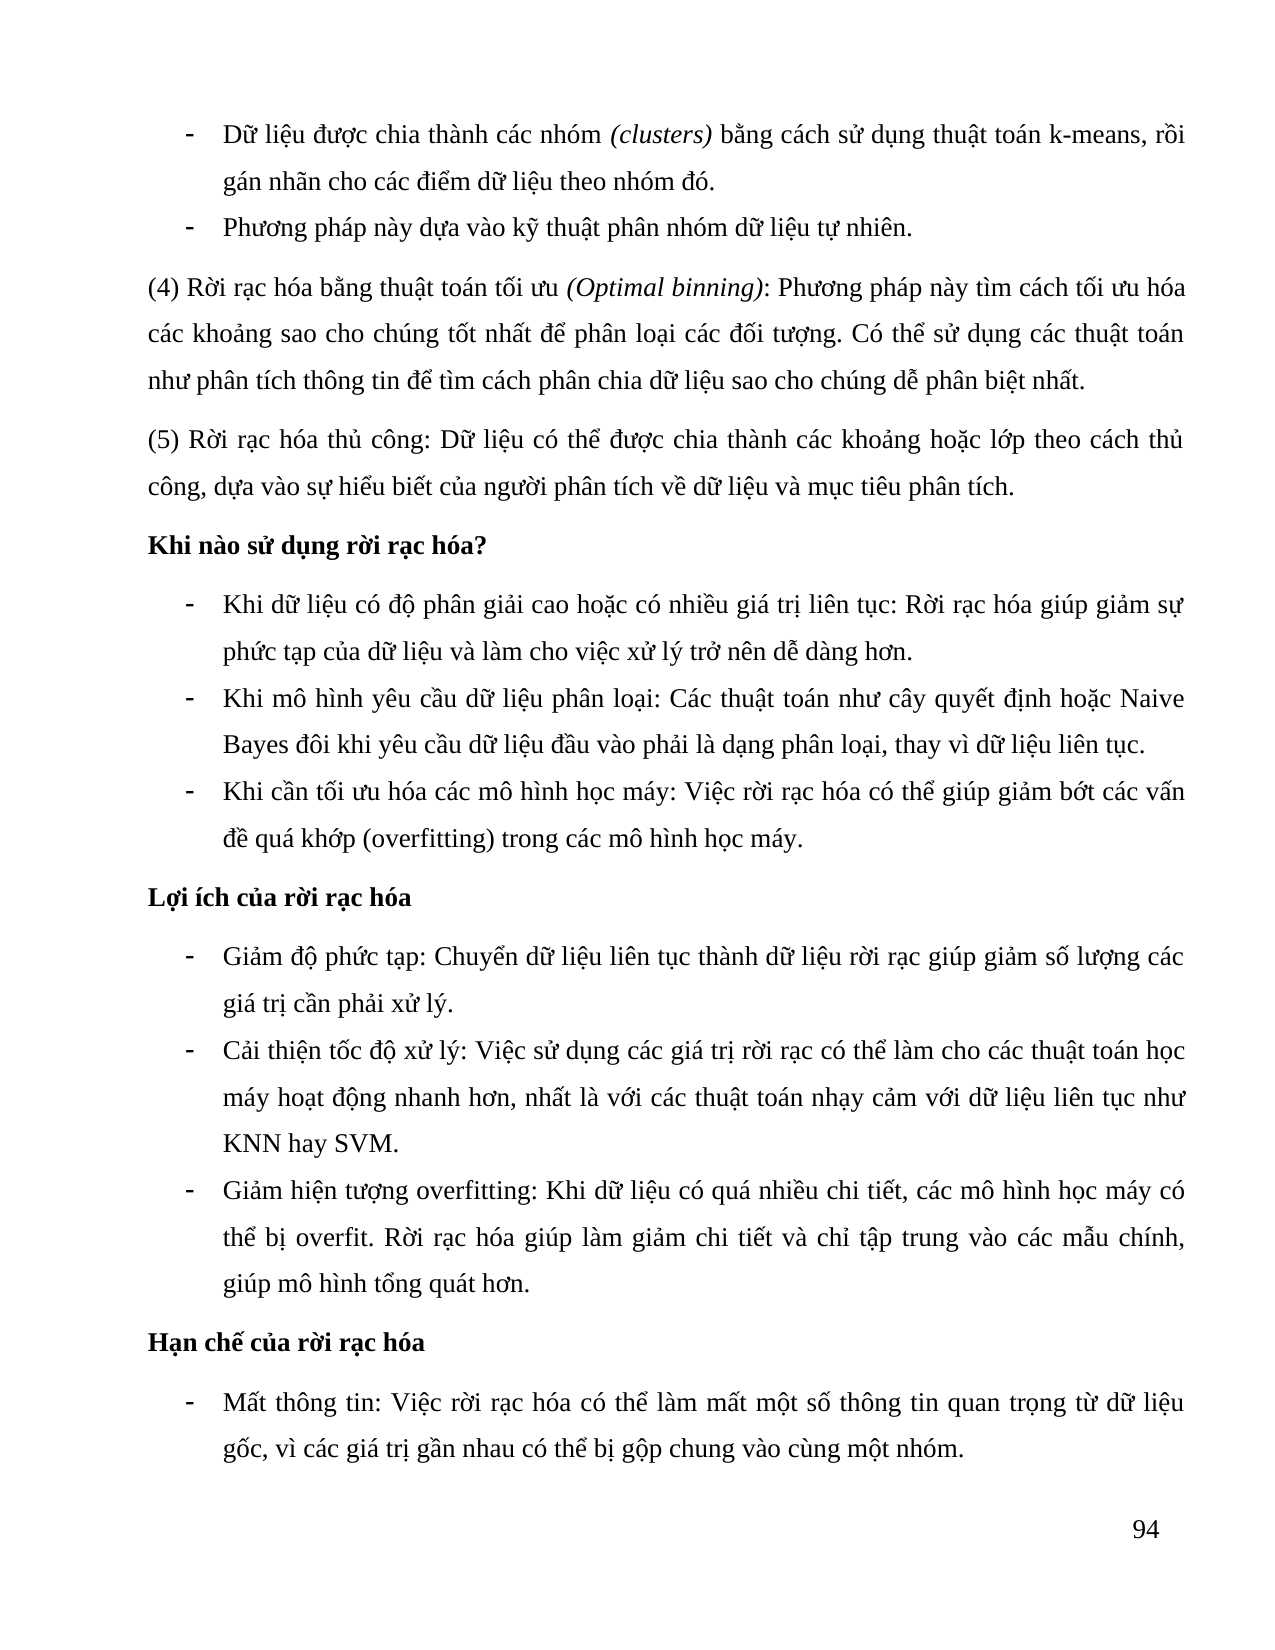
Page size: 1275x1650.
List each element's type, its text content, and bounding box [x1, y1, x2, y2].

list Khi dữ liệu có độ phân giải cao hoặc có nhiều giá trị liên tục: Rời rạc hóa giúp giảm sự phức tạp của dữ liệu và làm cho việc xử lý trở nên dễ dàng hơn. [185, 588, 1186, 666]
text Khi nào sử dụng rời rạc hóa? [148, 529, 1186, 560]
text Lợi ích của rời rạc hóa [148, 881, 1186, 912]
list Phương pháp này dựa vào kỹ thuật phân nhóm dữ liệu tự nhiên. [185, 212, 1186, 243]
list Giảm hiện tượng overfitting: Khi dữ liệu có quá nhiều chi tiết, các mô hình học máy có thể bị overfit. Rời rạc hóa giúp làm giảm chi tiết và chỉ tập trung vào các mẫu chính, giúp mô hình tổng quát hơn. [185, 1174, 1186, 1298]
list Mất thông tin: Việc rời rạc hóa có thể làm mất một số thông tin quan trọng từ dữ liệu gốc, vì các giá trị gần nhau có thể bị gộp chung vào cùng một nhóm. [185, 1386, 1186, 1464]
list Khi mô hình yêu cầu dữ liệu phân loại: Các thuật toán như cây quyết định hoặc Naive Bayes đôi khi yêu cầu dữ liệu đầu vào phải là dạng phân loại, thay vì dữ liệu liên tục. [185, 682, 1186, 760]
list Giảm độ phức tạp: Chuyển dữ liệu liên tục thành dữ liệu rời rạc giúp giảm số lượng các giá trị cần phải xử lý. [185, 940, 1186, 1018]
text (5) Rời rạc hóa thủ công: Dữ liệu có thể được chia thành các khoảng hoặc lớp theo cách thủ công, dựa vào sự hiểu biết của người phân tích về dữ liệu và mục tiêu phân tích. [148, 423, 1186, 501]
list Dữ liệu được chia thành các nhóm (clusters) bằng cách sử dụng thuật toán k-means, rồi gán nhãn cho các điểm dữ liệu theo nhóm đó. [185, 118, 1186, 196]
text (4) Rời rạc hóa bằng thuật toán tối ưu (Optimal binning): Phương pháp này tìm cách tối ưu hóa các khoảng sao cho chúng tốt nhất để phân loại các đối tượng. Có thể sử dụng các thuật toán như phân tích thông tin để tìm cách phân chia dữ liệu sao cho chúng dễ phân biệt nhất. [148, 271, 1186, 395]
list Khi cần tối ưu hóa các mô hình học máy: Việc rời rạc hóa có thể giúp giảm bớt các vấn đề quá khớp (overfitting) trong các mô hình học máy. [185, 775, 1186, 853]
text Hạn chế của rời rạc hóa [148, 1327, 1186, 1358]
list Cải thiện tốc độ xử lý: Việc sử dụng các giá trị rời rạc có thể làm cho các thuật toán học máy hoạt động nhanh hơn, nhất là với các thuật toán nhạy cảm với dữ liệu liên tục như KNN hay SVM. [185, 1034, 1186, 1158]
